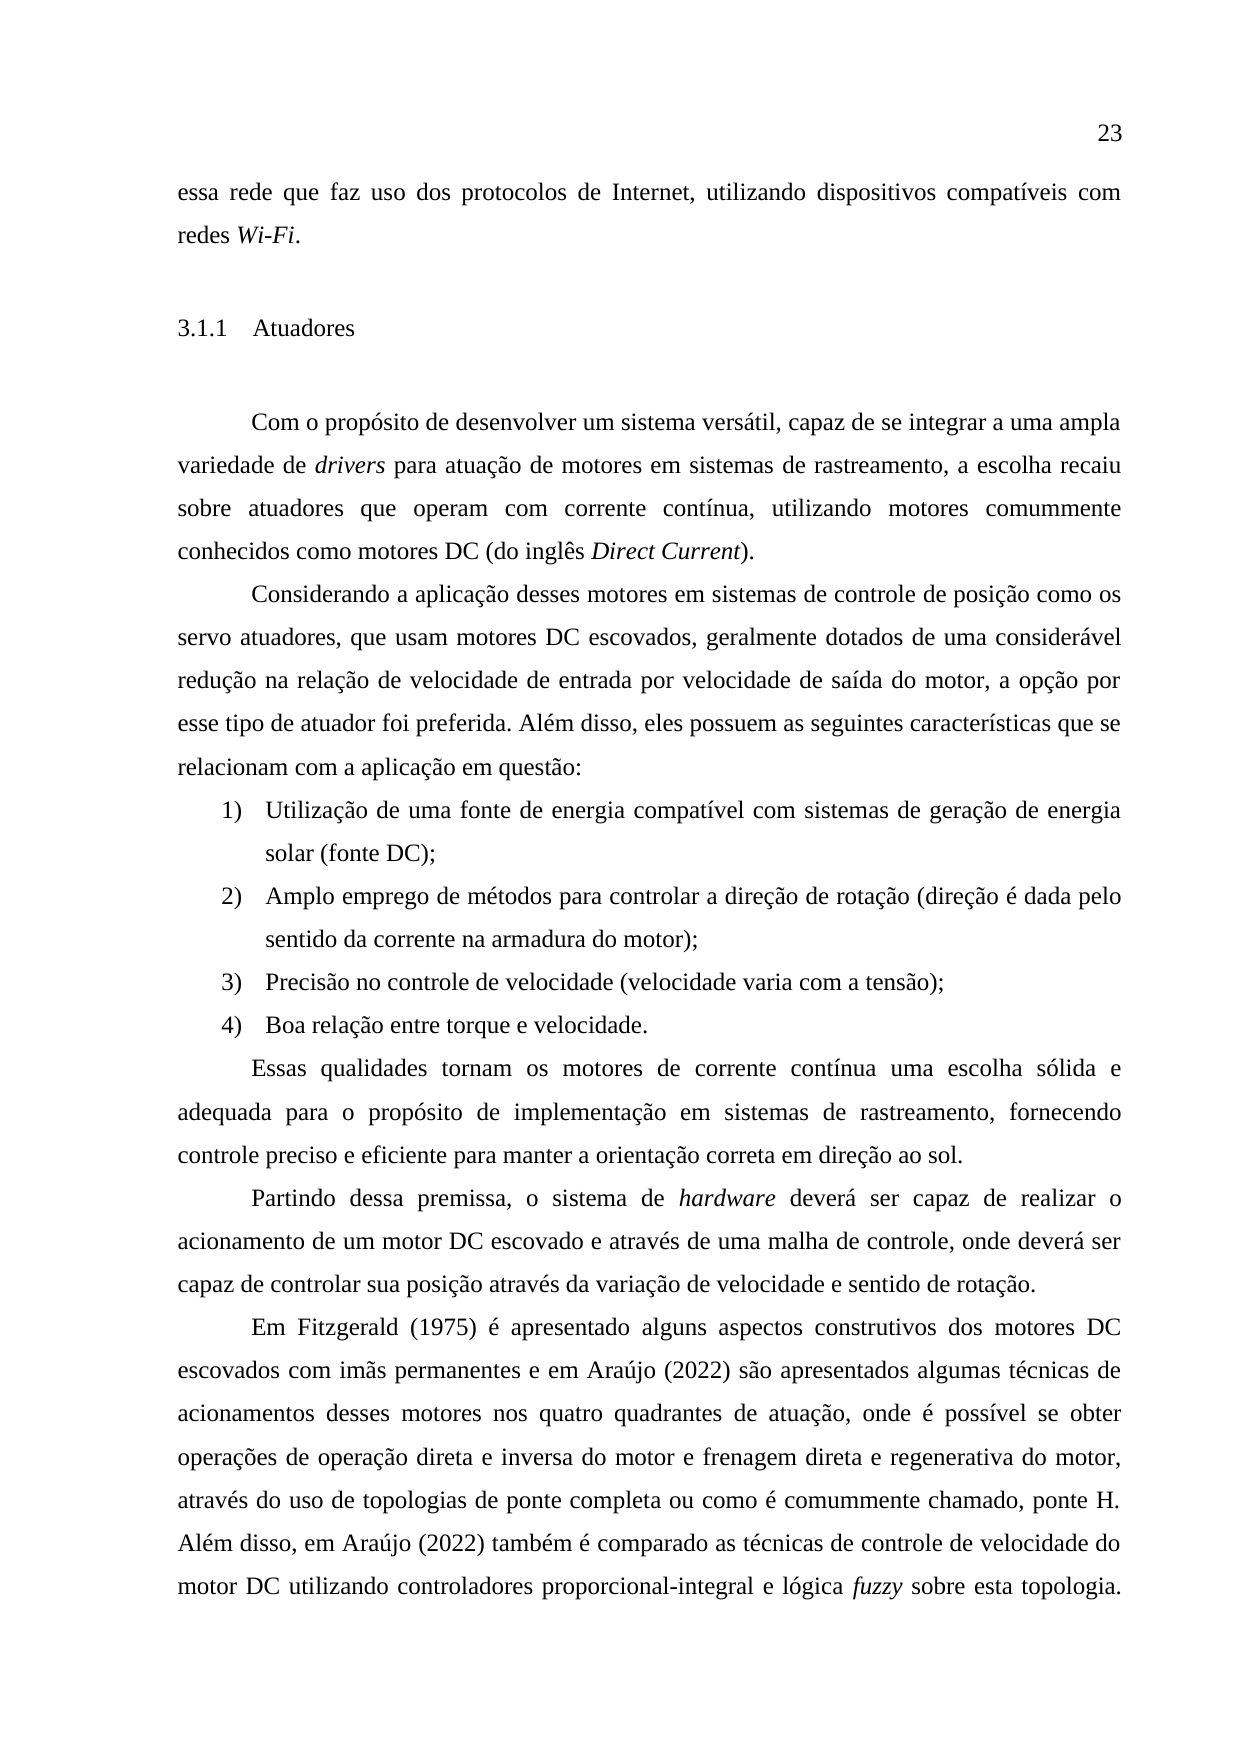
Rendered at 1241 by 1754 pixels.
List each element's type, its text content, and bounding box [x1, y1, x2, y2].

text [177, 177, 1122, 249]
list Boa relação entre torque e velocidade. [221, 1010, 1122, 1039]
list Amplo emprego de métodos para controlar a direção de rotação (direção é dada pelo sentido da corrente na armadura do motor); [221, 881, 1122, 953]
subtitle Atuadores [177, 313, 1122, 342]
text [177, 1312, 1122, 1600]
list Precisão no controle de velocidade (velocidade varia com a tensão); [221, 967, 1122, 996]
text Com o propósito de desenvolver um sistema versátil, capaz de se integrar a uma ampla variedade de drivers para atuação de motores em sistemas de rastreamento, a escolha recaiu sobre atuadores que operam com corrente contínua, utilizando motores comummente conhecidos como motores DC (do inglês Direct Current). [177, 407, 1122, 565]
text Essas qualidades tornam os motores de corrente contínua uma escolha sólida e adequada para o propósito de implementação em sistemas de rastreamento, fornecendo controle preciso e eficiente para manter a orientação correta em direção ao sol. [177, 1053, 1122, 1168]
text Partindo dessa premissa, o sistema de hardware deverá ser capaz de realizar o acionamento de um motor DC escovado e através de uma malha de controle, onde deverá ser capaz de controlar sua posição através da variação de velocidade e sentido de rotação. [177, 1183, 1122, 1298]
text Considerando a aplicação desses motores em sistemas de controle de posição como os servo atuadores, que usam motores DC escovados, geralmente dotados de uma considerável redução na relação de velocidade de entrada por velocidade de saída do motor, a opção por esse tipo de atuador foi preferida. Além disso, eles possuem as seguintes características que se relacionam com a aplicação em questão: [177, 579, 1122, 780]
list Utilização de uma fonte de energia compatível com sistemas de geração de energia solar (fonte DC); [221, 795, 1122, 867]
